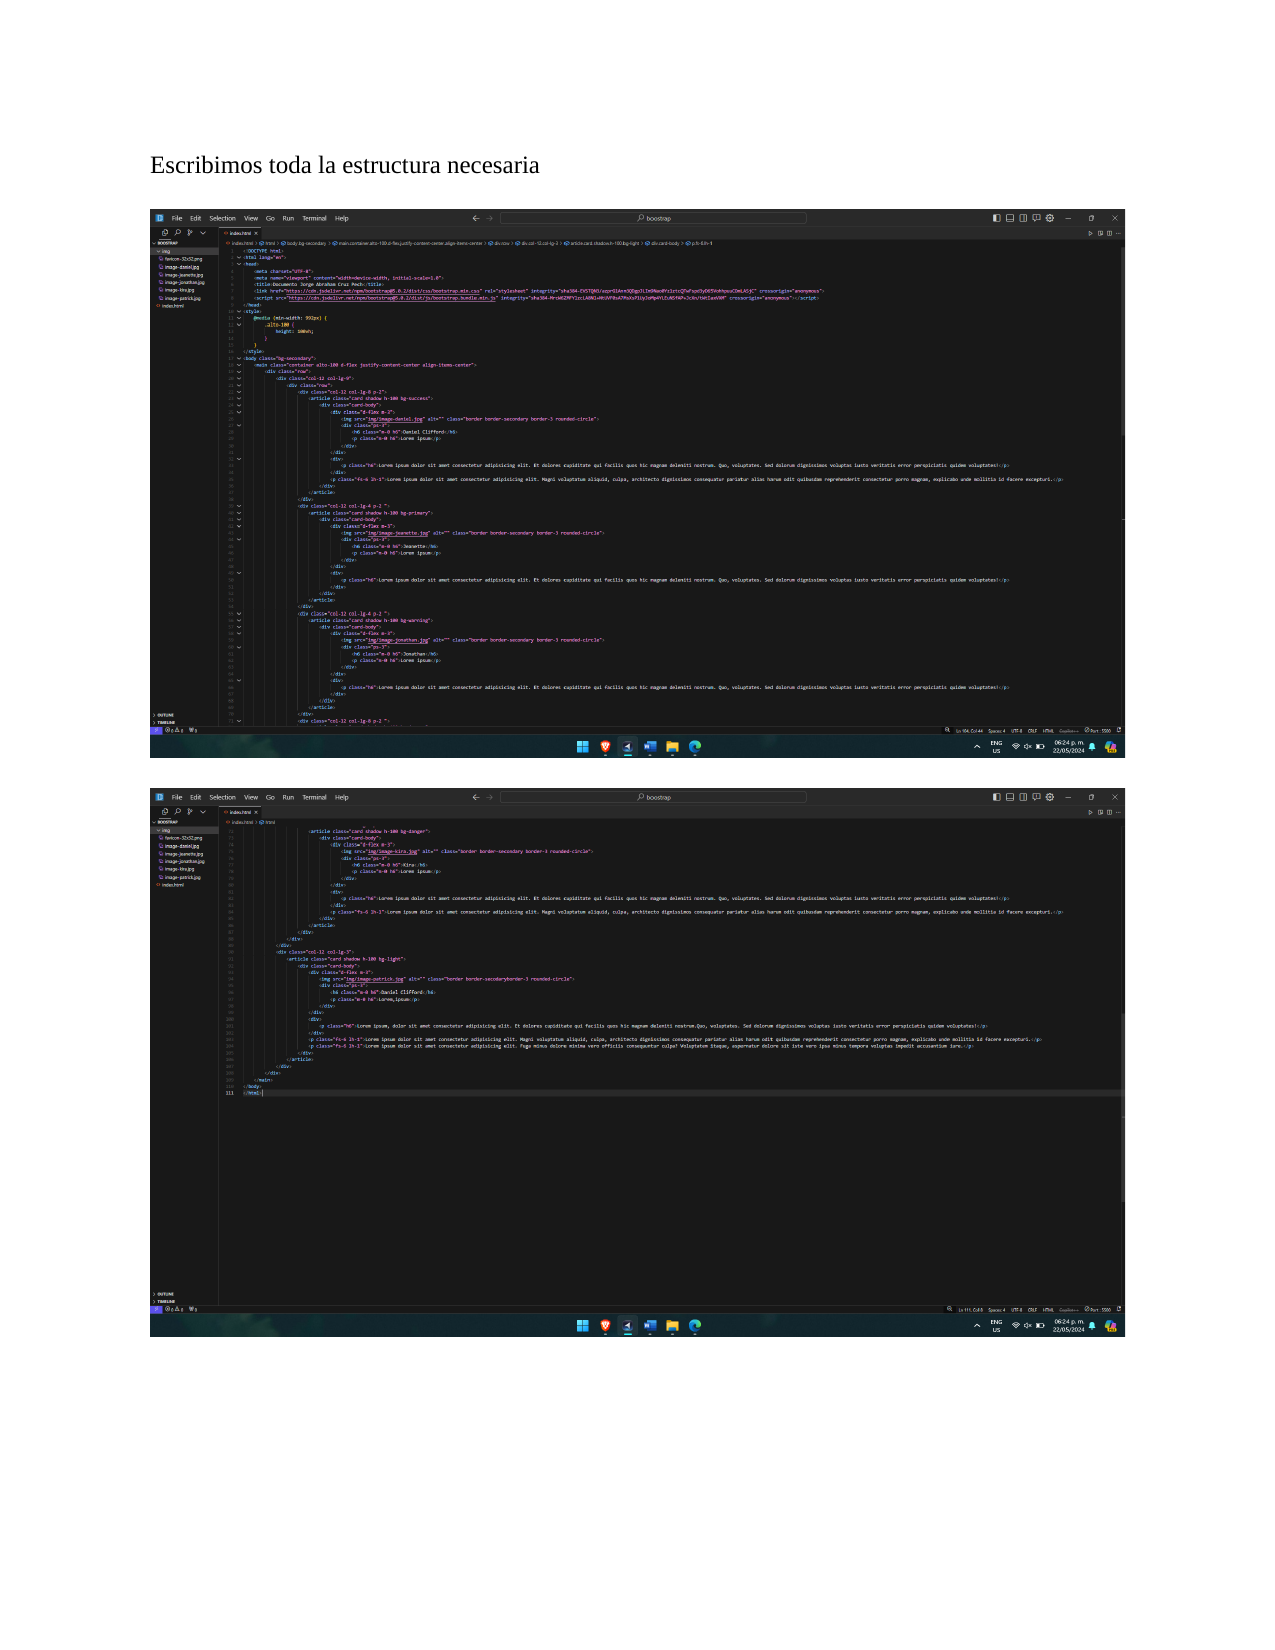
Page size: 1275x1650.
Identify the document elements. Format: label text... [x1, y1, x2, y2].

text Escribimos toda la estructura necesaria [150, 150, 1125, 179]
picture [150, 788, 1125, 1337]
picture [150, 209, 1125, 758]
